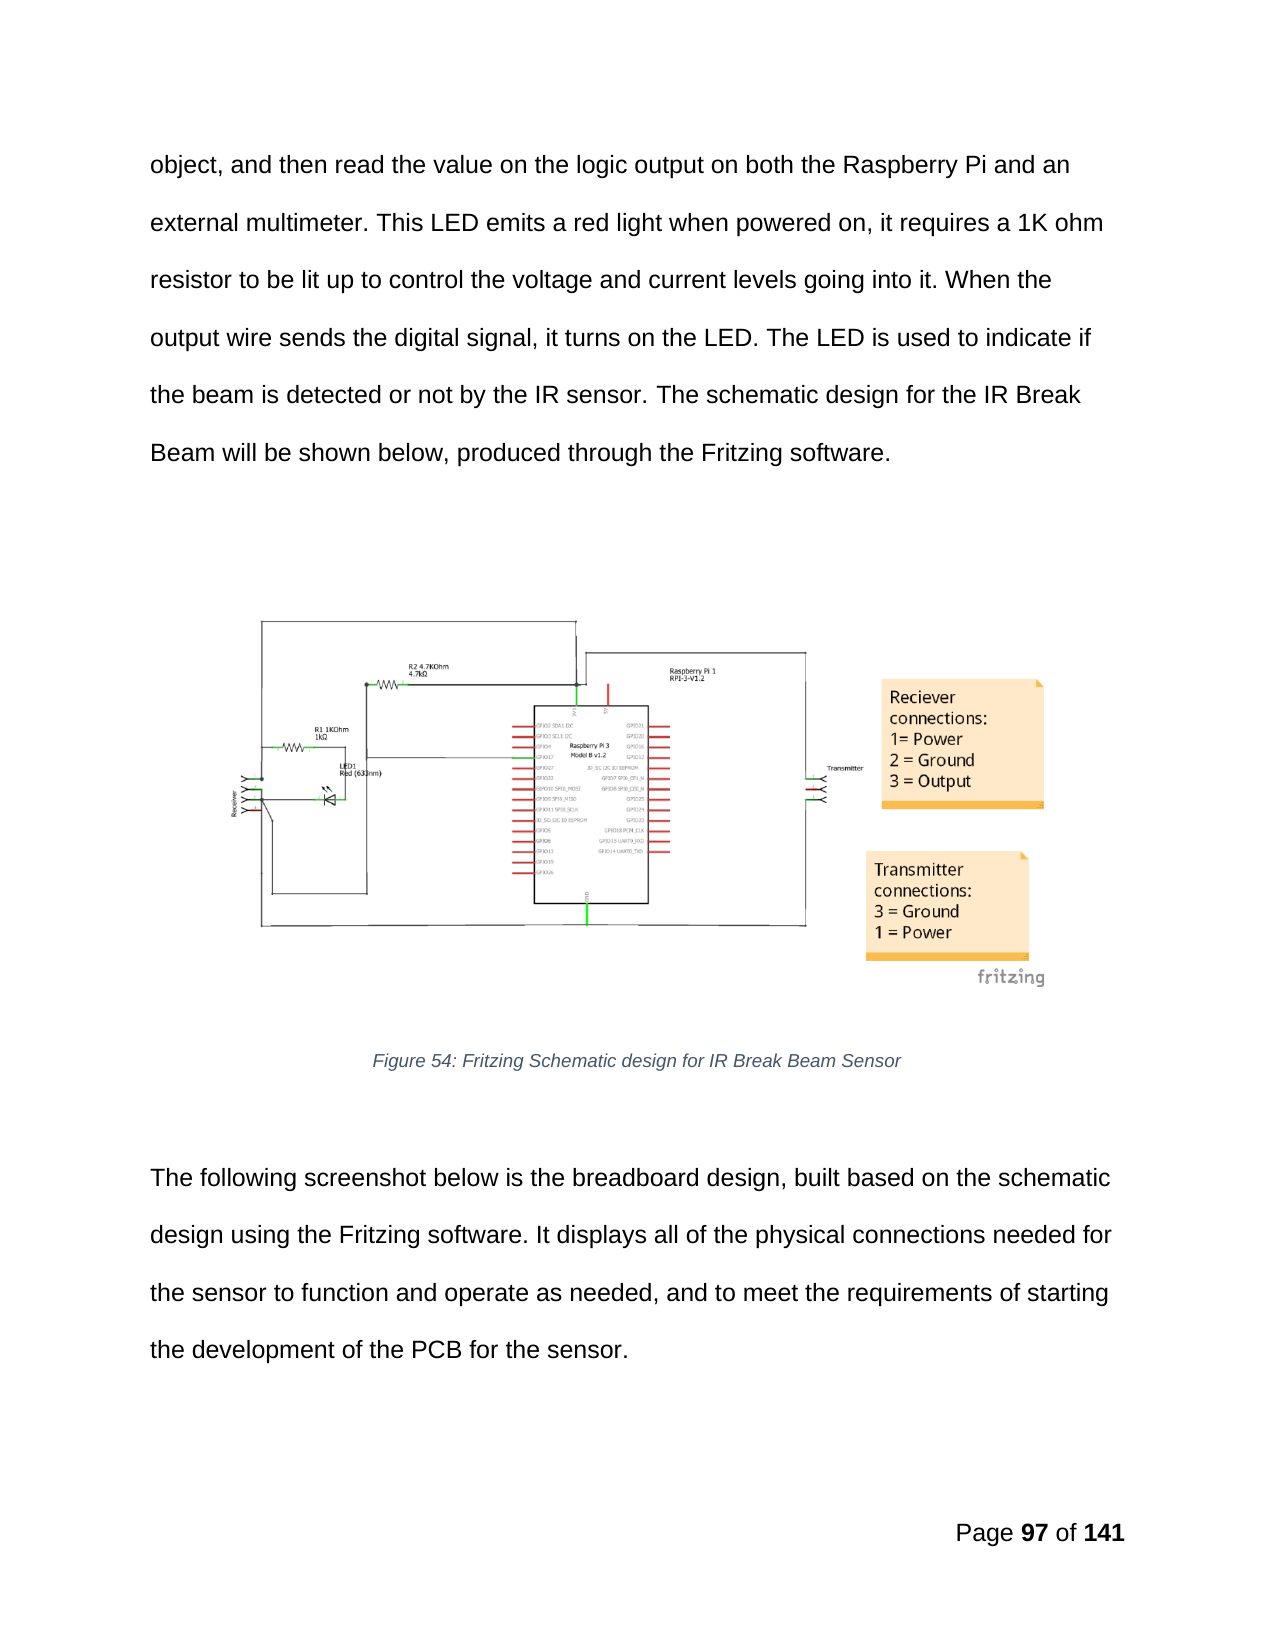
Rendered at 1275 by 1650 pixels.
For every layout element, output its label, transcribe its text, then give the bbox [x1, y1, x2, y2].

text The following screenshot below is the breadboard design, built based on the schematic design using the Fritzing software. It displays all of the physical connections needed for the sensor to function and operate as needed, and to meet the requirements of starting the development of the PCB for the sensor. [150, 1163, 1125, 1364]
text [150, 150, 1125, 466]
picture [231, 620, 1044, 987]
text Figure 54: Fritzing Schematic design for IR Break Beam Sensor [150, 1050, 1125, 1072]
